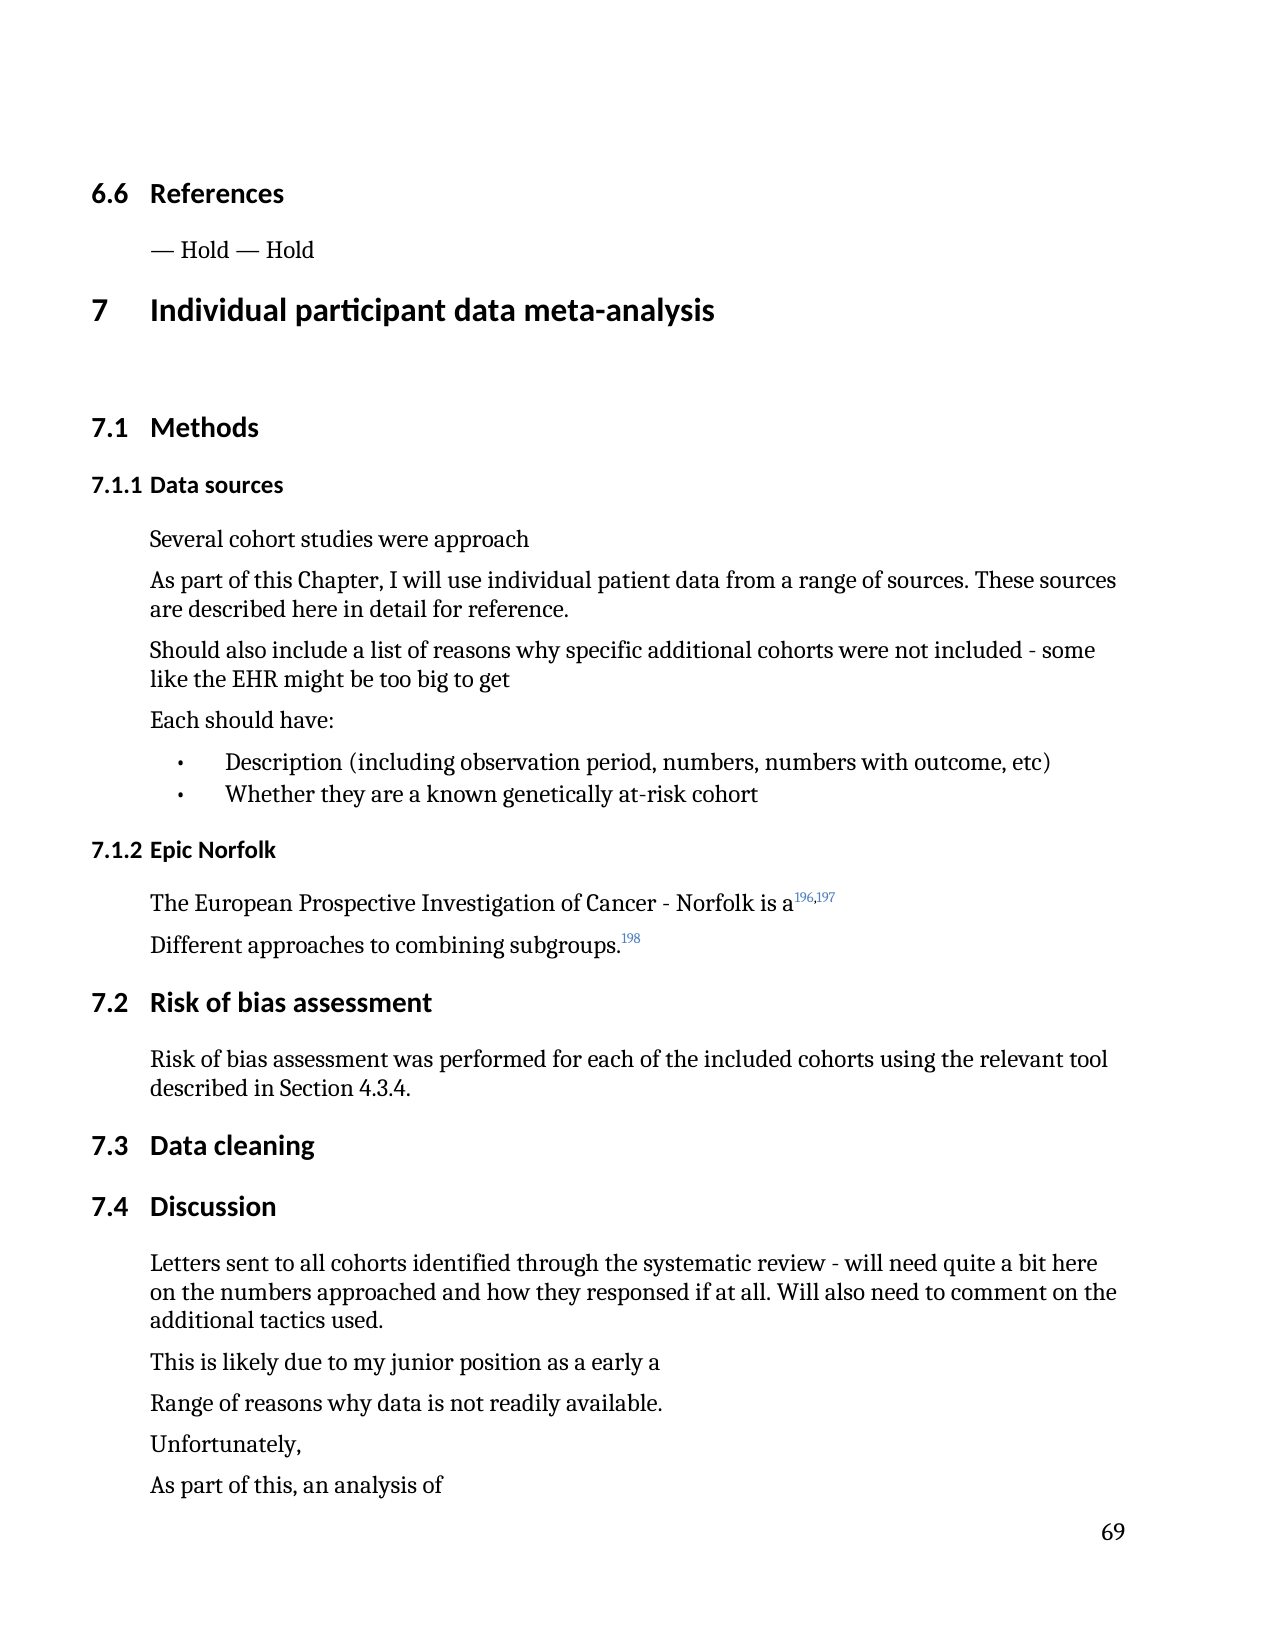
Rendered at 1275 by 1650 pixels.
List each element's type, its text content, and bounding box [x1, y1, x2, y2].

text Different approaches to combining subgroups.198 [150, 931, 1125, 959]
text The European Prospective Investigation of Cancer - Norfolk is a196,197 [150, 889, 1125, 918]
text Range of reasons why data is not readily available. [150, 1389, 1125, 1417]
subtitle Data cleaning [91, 1127, 1125, 1163]
subtitle Epic Norfolk [91, 834, 1125, 864]
text — Hold — Hold [150, 236, 1125, 264]
text As part of this, an analysis of [150, 1471, 1125, 1500]
subtitle Individual participant data meta-analysis [91, 289, 1125, 330]
text Letters sent to all cohorts identified through the systematic review - will need quite a bit here on the numbers approached and how they responsed if at all. Will also need to comment on the additional tactics used. [150, 1249, 1125, 1335]
text Risk of bias assessment was performed for each of the included cohorts using the relevant tool described in Section 4.3.4. [150, 1045, 1125, 1102]
subtitle References [91, 175, 1125, 211]
subtitle Data sources [91, 469, 1125, 500]
text As part of this Chapter, I will use individual patient data from a range of sources. These sources are described here in detail for reference. [150, 566, 1125, 624]
text Several cohort studies were approach [150, 525, 1125, 554]
text This is likely due to my junior position as a early a [150, 1347, 1125, 1376]
list Whether they are a known genetically at-risk cohort [175, 780, 1125, 809]
subtitle Risk of bias assessment [91, 984, 1125, 1020]
text Should also include a list of reasons why specific additional cohorts were not included - some like the EHR might be too big to get [150, 636, 1125, 694]
list Description (including observation period, numbers, numbers with outcome, etc) [175, 747, 1125, 776]
subtitle Methods [91, 409, 1125, 444]
subtitle Discussion [91, 1188, 1125, 1224]
text Unfortunately, [150, 1430, 1125, 1459]
text Each should have: [150, 706, 1125, 735]
